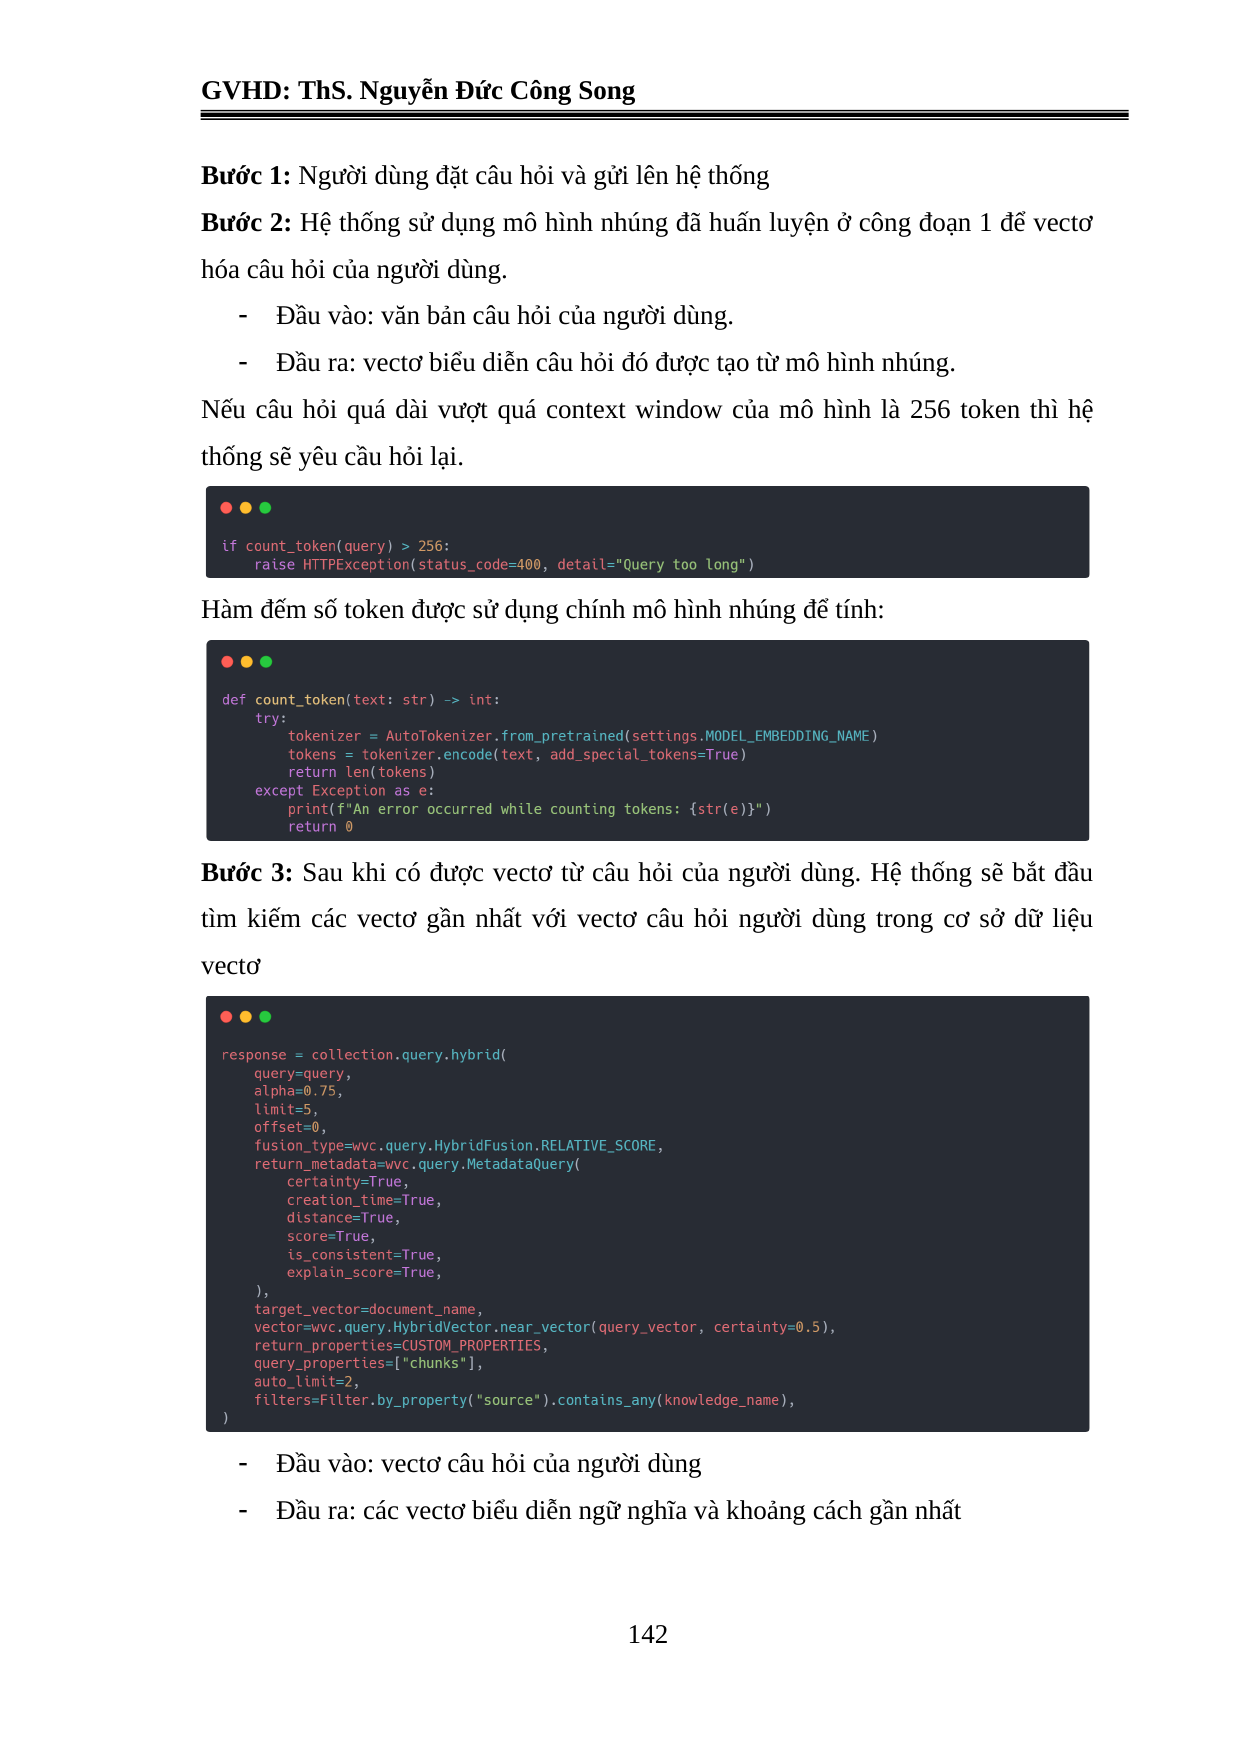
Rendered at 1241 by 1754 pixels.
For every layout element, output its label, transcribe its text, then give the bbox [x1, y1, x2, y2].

list Đầu vào: vectơ câu hỏi của người dùng [238, 1447, 1094, 1478]
list Đầu ra: các vectơ biểu diễn ngữ nghĩa và khoảng cách gần nhất [238, 1494, 1094, 1525]
text Bước 2: Hệ thống sử dụng mô hình nhúng đã huấn luyện ở công đoạn 1 để vectơ hóa câu hỏi của người dùng. [201, 206, 1094, 284]
picture [205, 486, 1090, 578]
list Đầu vào: văn bản câu hỏi của người dùng. [238, 299, 1094, 331]
text Bước 3: Sau khi có được vectơ từ câu hỏi của người dùng. Hệ thống sẽ bắt đầu tìm kiếm các vectơ gần nhất với vectơ câu hỏi người dùng trong cơ sở dữ liệu vectơ [201, 856, 1094, 980]
text Nếu câu hỏi quá dài vượt quá context window của mô hình là 256 token thì hệ thống sẽ yêu cầu hỏi lại. [201, 393, 1094, 471]
picture [206, 640, 1090, 841]
picture [205, 996, 1090, 1432]
text Bước 1: Người dùng đặt câu hỏi và gửi lên hệ thống [201, 159, 1094, 191]
list Đầu ra: vectơ biểu diễn câu hỏi đó được tạo từ mô hình nhúng. [238, 346, 1094, 378]
text Hàm đếm số token được sử dụng chính mô hình nhúng để tính: [201, 593, 1094, 625]
